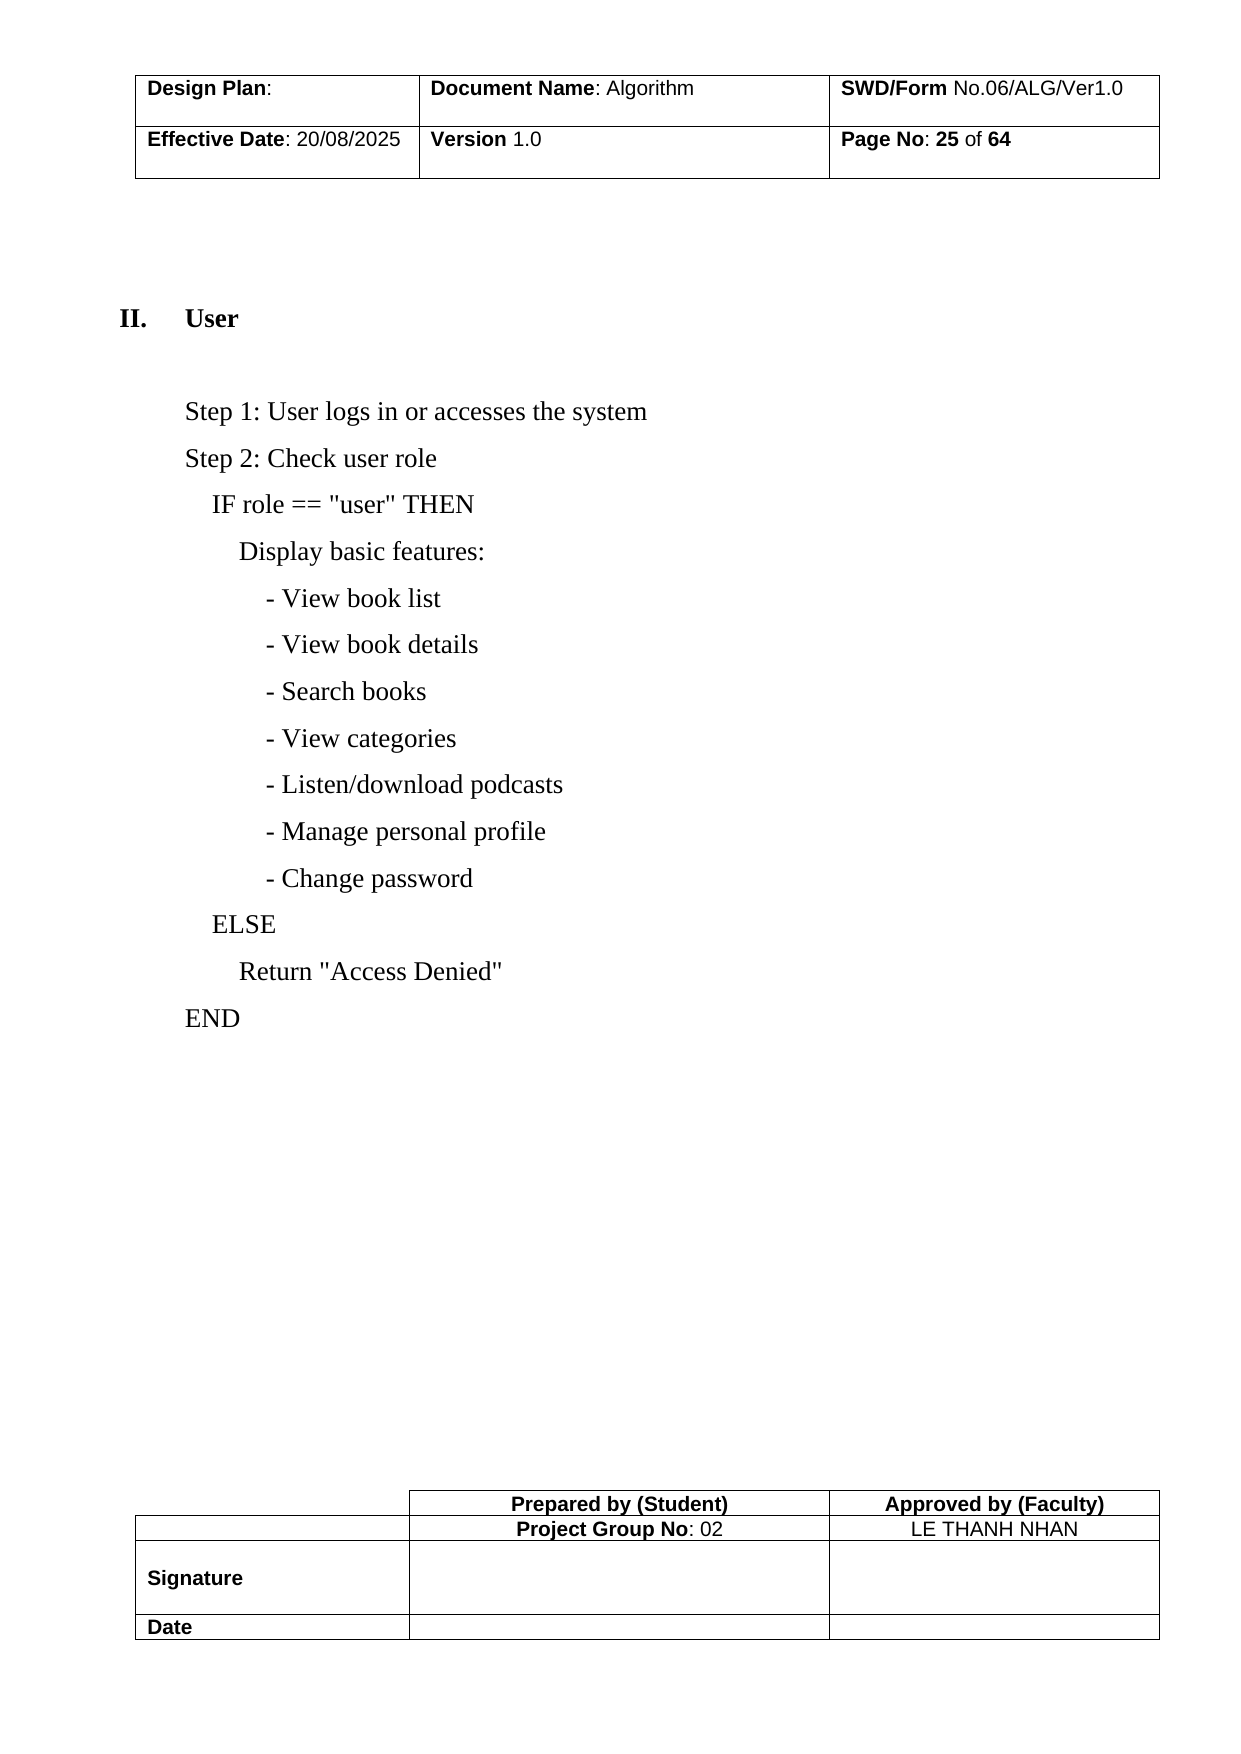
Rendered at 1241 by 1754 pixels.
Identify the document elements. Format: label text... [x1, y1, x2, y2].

text - View book list [184, 582, 1093, 613]
text - View book details [184, 628, 1093, 659]
text ELSE [184, 908, 1093, 939]
text - Manage personal profile [184, 815, 1093, 846]
text END [184, 1002, 1093, 1033]
text Display basic features: [184, 535, 1093, 566]
text - View categories [184, 722, 1093, 753]
list User [147, 302, 1093, 333]
text IF role == "user" THEN [184, 488, 1093, 519]
text - Search books [184, 675, 1093, 706]
text - Listen/download podcasts [184, 768, 1093, 799]
text Step 1: User logs in or accesses the system [184, 395, 1093, 426]
text Step 2: Check user role [184, 442, 1093, 473]
text - Change password [184, 862, 1093, 893]
text Return "Access Denied" [184, 955, 1093, 986]
